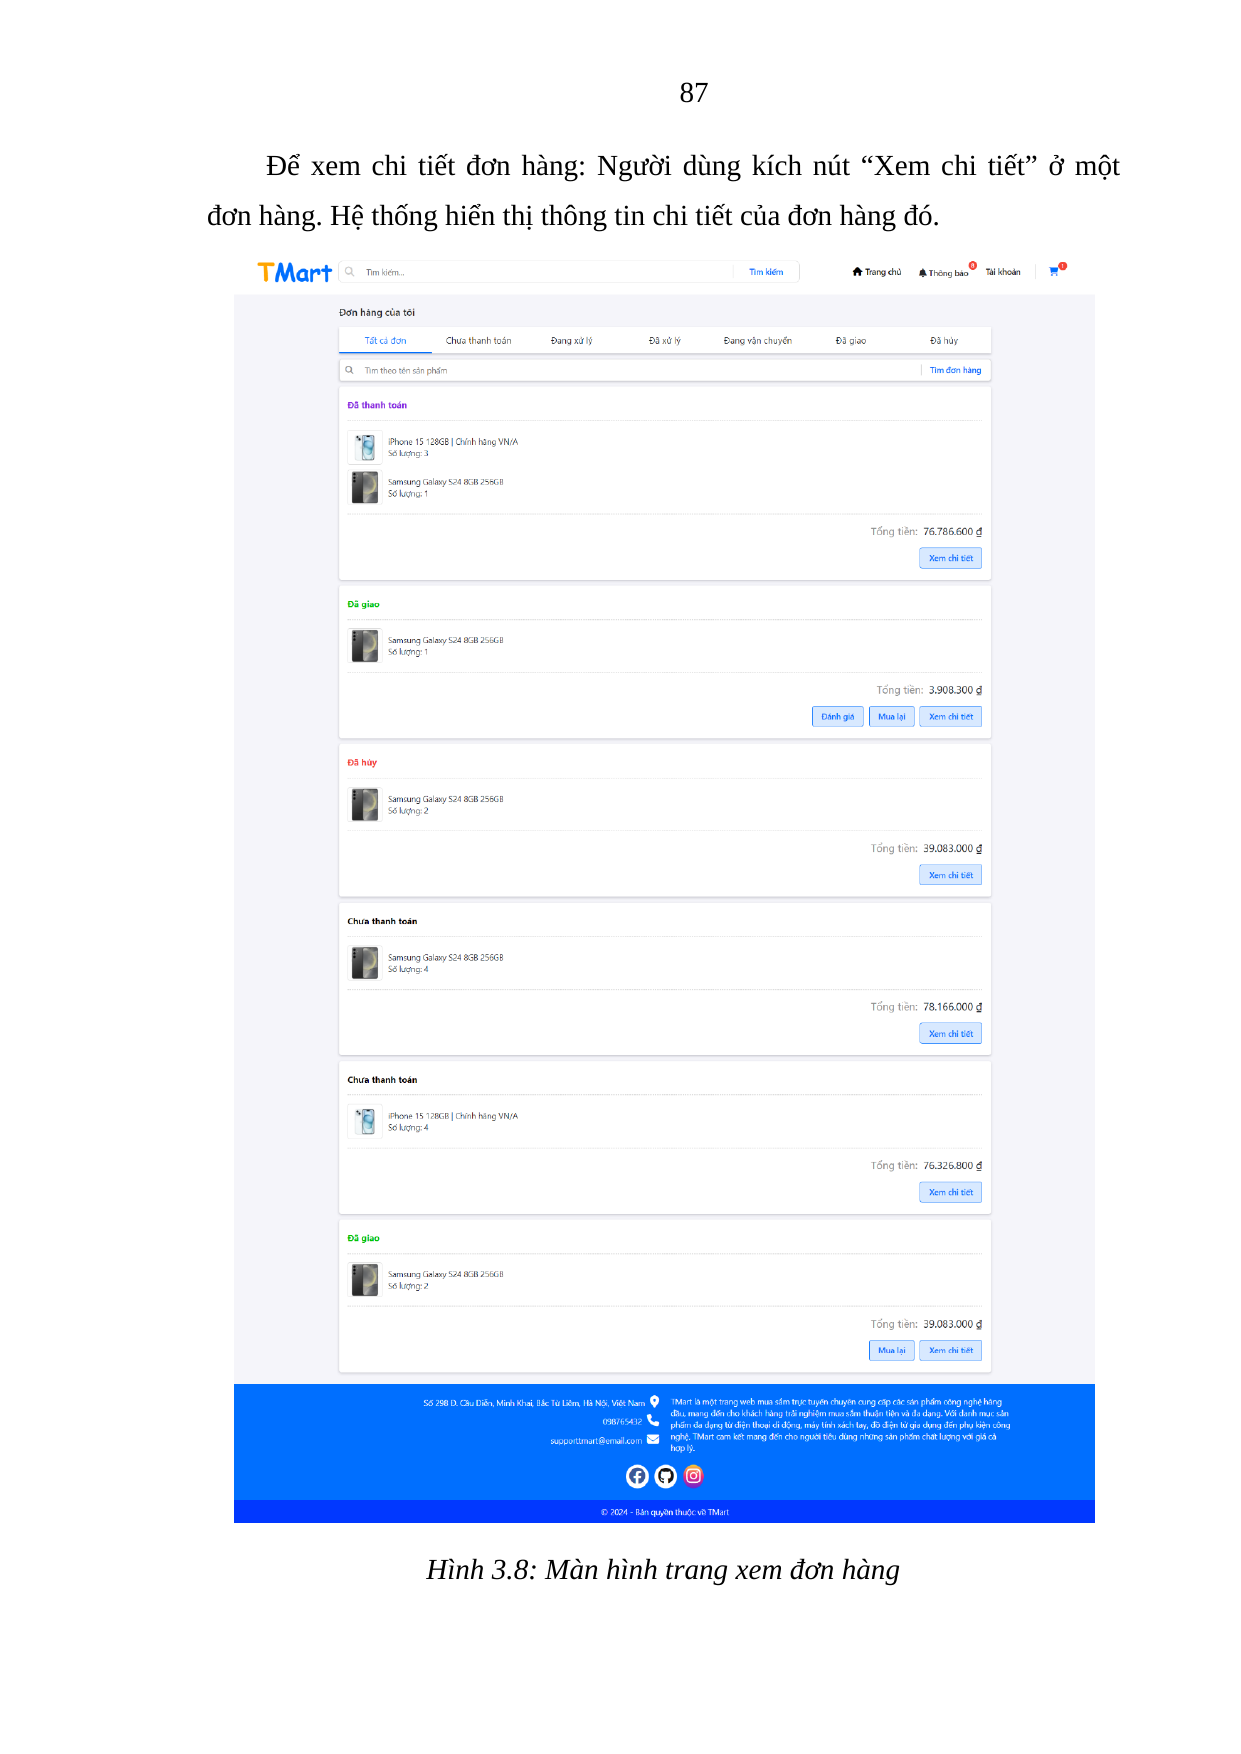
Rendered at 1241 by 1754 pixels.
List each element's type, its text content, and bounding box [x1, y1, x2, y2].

picture [234, 248, 1095, 1523]
text Để xem chi tiết đơn hàng: Người dùng kích nút “Xem chi tiết” ở một đơn hàng. Hệ thống hiển thị thông tin chi tiết của đơn hàng đó. [207, 148, 1122, 232]
text Hình 3.8: Màn hình trang xem đơn hàng [207, 1552, 1122, 1586]
